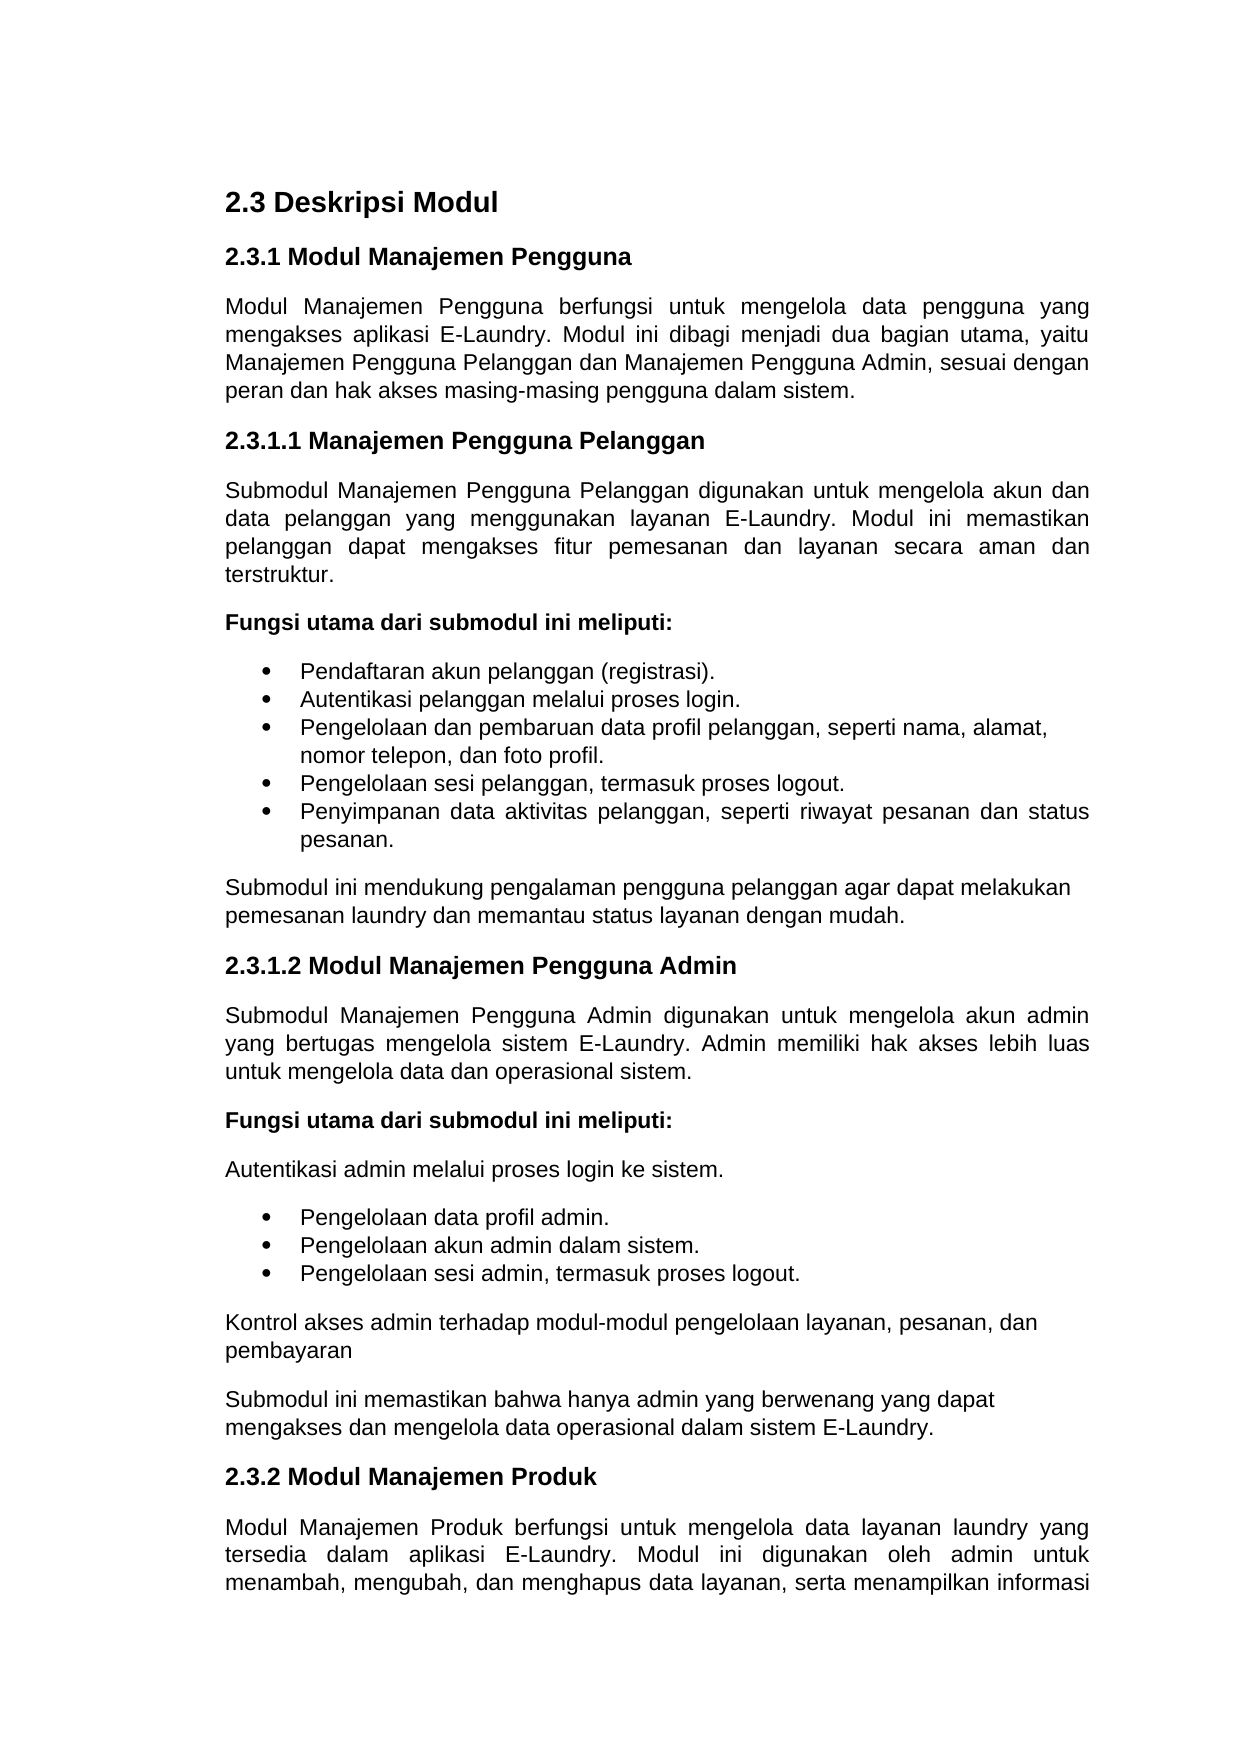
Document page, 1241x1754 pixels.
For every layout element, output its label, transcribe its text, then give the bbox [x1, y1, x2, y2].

text Fungsi utama dari submodul ini meliputi: [150, 1107, 1090, 1133]
list Penyimpanan data aktivitas pelanggan, seperti riwayat pesanan dan status pesanan. [262, 798, 1090, 852]
text Kontrol akses admin terhadap modul-modul pengelolaan layanan, pesanan, dan pembayaran [225, 1309, 1090, 1363]
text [225, 1513, 1090, 1596]
text Submodul ini memastikan bahwa hanya admin yang berwenang yang dapat mengakses dan mengelola data operasional dalam sistem E-Laundry. [225, 1386, 1090, 1440]
text Submodul ini mendukung pengalaman pengguna pelanggan agar dapat melakukan pemesanan laundry dan memantau status layanan dengan mudah. [225, 874, 1090, 929]
list Pendaftaran akun pelanggan (registrasi). [262, 658, 1090, 684]
subtitle 2.3.1.1 Manajemen Pengguna Pelanggan [150, 426, 1090, 454]
text Submodul Manajemen Pengguna Admin digunakan untuk mengelola akun admin yang bertugas mengelola sistem E-Laundry. Admin memiliki hak akses lebih luas untuk mengelola data dan operasional sistem. [225, 1002, 1090, 1084]
text Modul Manajemen Pengguna berfungsi untuk mengelola data pengguna yang mengakses aplikasi E-Laundry. Modul ini dibagi menjadi dua bagian utama, yaitu Manajemen Pengguna Pelanggan dan Manajemen Pengguna Admin, sesuai dengan peran dan hak akses masing-masing pengguna dalam sistem. [225, 293, 1090, 403]
list nomor telepon, dan foto profil. [300, 742, 1090, 768]
subtitle 2.3.1 Modul Manajemen Pengguna [150, 242, 1090, 271]
subtitle 2.3.2 Modul Manajemen Produk [150, 1462, 1090, 1491]
list Pengelolaan sesi pelanggan, termasuk proses logout. [262, 770, 1090, 796]
list Pengelolaan akun admin dalam sistem. [262, 1232, 1090, 1259]
list Pengelolaan data profil admin. [262, 1204, 1090, 1231]
subtitle 2.3.1.2 Modul Manajemen Pengguna Admin [150, 951, 1090, 980]
list Pengelolaan sesi admin, termasuk proses logout. [262, 1260, 1090, 1287]
text Fungsi utama dari submodul ini meliputi: [150, 609, 1090, 636]
text Submodul Manajemen Pengguna Pelanggan digunakan untuk mengelola akun dan data pelanggan yang menggunakan layanan E-Laundry. Modul ini memastikan pelanggan dapat mengakses fitur pemesanan dan layanan secara aman dan terstruktur. [225, 477, 1090, 587]
subtitle 2.3 Deskripsi Modul [150, 150, 1090, 219]
text Autentikasi admin melalui proses login ke sistem. [225, 1156, 1090, 1182]
list Pengelolaan dan pembaruan data profil pelanggan, seperti nama, alamat, [262, 714, 1090, 740]
list Autentikasi pelanggan melalui proses login. [262, 686, 1090, 712]
